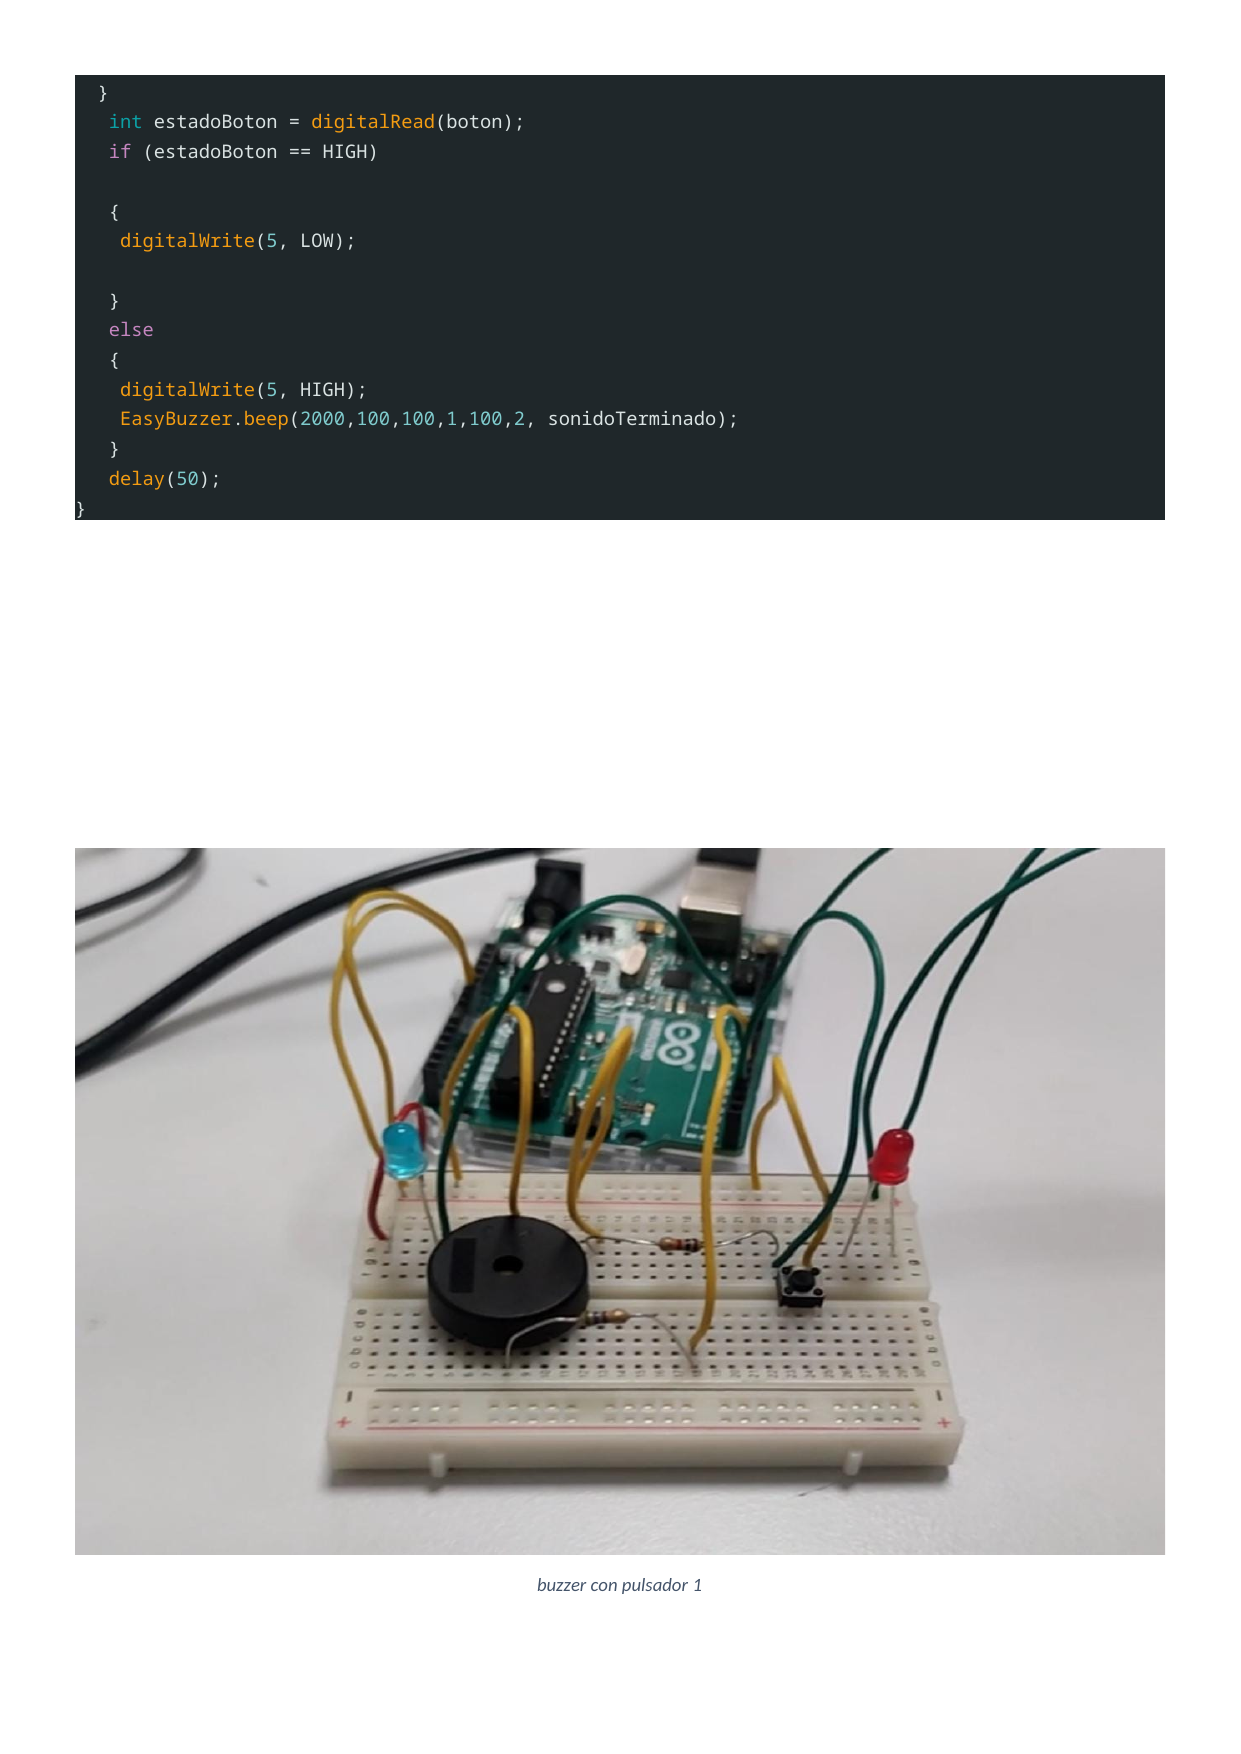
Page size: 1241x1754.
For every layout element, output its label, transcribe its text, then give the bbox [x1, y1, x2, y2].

text } [75, 283, 1165, 312]
text } [75, 75, 1165, 105]
text } [75, 431, 1165, 461]
text { [75, 194, 1165, 223]
text digitalWrite(5, LOW); [75, 223, 1165, 253]
text int estadoBoton = digitalRead(boton); [75, 105, 1165, 134]
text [75, 402, 1165, 431]
text } [75, 491, 1165, 520]
text digitalWrite(5, HIGH); [75, 372, 1165, 402]
text else [75, 312, 1165, 342]
text if (estadoBoton == HIGH) [75, 134, 1165, 164]
text { [75, 342, 1165, 372]
text delay(50); [75, 461, 1165, 491]
picture [75, 848, 1166, 1555]
